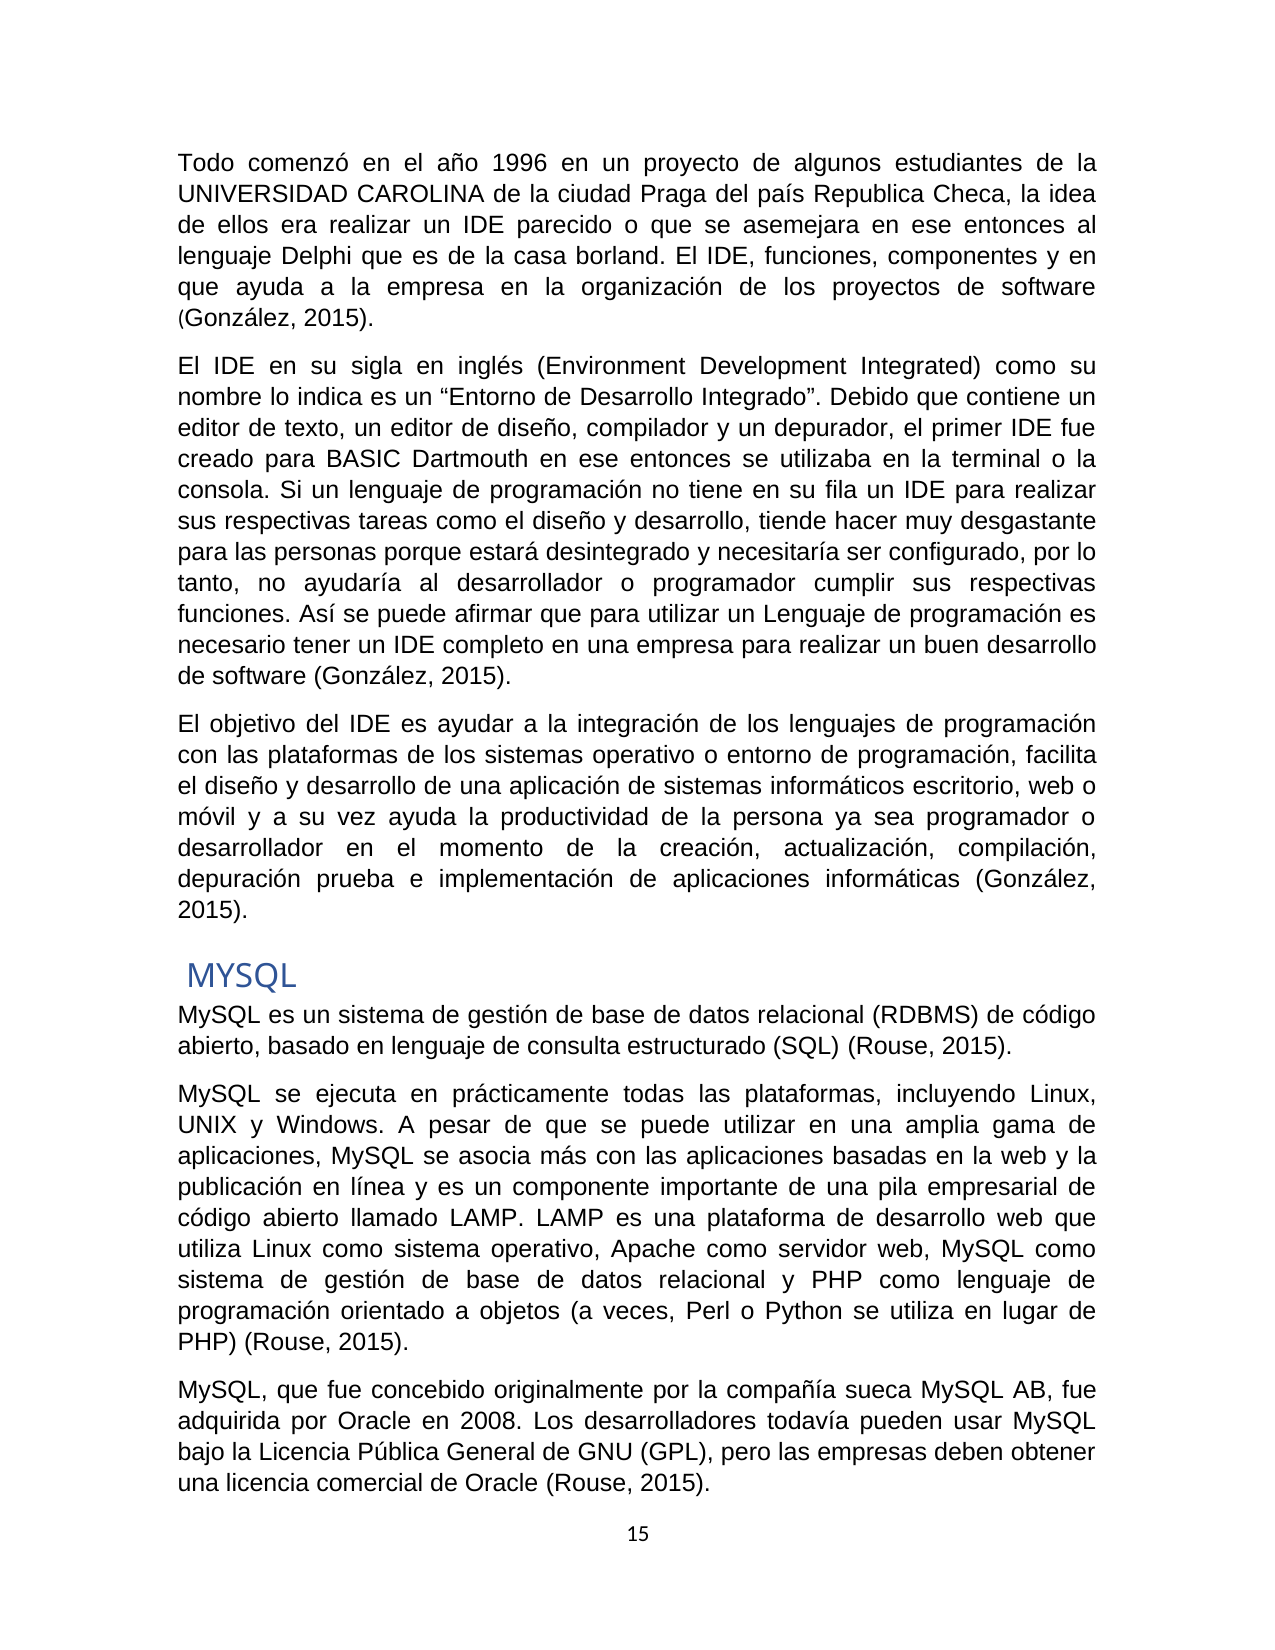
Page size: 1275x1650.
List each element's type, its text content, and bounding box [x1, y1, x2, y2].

text MySQL, que fue concebido originalmente por la compañía sueca MySQL AB, fue adquirida por Oracle en 2008. Los desarrolladores todavía pueden usar MySQL bajo la Licencia Pública General de GNU (GPL), pero las empresas deben obtener una licencia comercial de Oracle (Rouse, 2015). [177, 1375, 1098, 1497]
text El objetivo del IDE es ayudar a la integración de los lenguajes de programación con las plataformas de los sistemas operativo o entorno de programación, facilita el diseño y desarrollo de una aplicación de sistemas informáticos escritorio, web o móvil y a su vez ayuda la productividad de la persona ya sea programador o desarrollador en el momento de la creación, actualización, compilación, depuración prueba e implementación de aplicaciones informáticas (González, 2015). [177, 709, 1098, 924]
text El IDE en su sigla en inglés (Environment Development Integrated) como su nombre lo indica es un “Entorno de Desarrollo Integrado”. Debido que contiene un editor de texto, un editor de diseño, compilador y un depurador, el primer IDE fue creado para BASIC Dartmouth en ese entonces se utilizaba en la terminal o la consola. Si un lenguaje de programación no tiene en su fila un IDE para realizar sus respectivas tareas como el diseño y desarrollo, tiende hacer muy desgastante para las personas porque estará desintegrado y necesitaría ser configurado, por lo tanto, no ayudaría al desarrollador o programador cumplir sus respectivas funciones. Así se puede afirmar que para utilizar un Lenguaje de programación es necesario tener un IDE completo en una empresa para realizar un buen desarrollo de software (González, 2015). [177, 351, 1098, 690]
text MySQL es un sistema de gestión de base de datos relacional (RDBMS) de código abierto, basado en lenguaje de consulta estructurado (SQL) (Rouse, 2015). [177, 1000, 1098, 1060]
text Todo comenzó en el año 1996 en un proyecto de algunos estudiantes de la UNIVERSIDAD CAROLINA de la ciudad Praga del país Republica Checa, la idea de ellos era realizar un IDE parecido o que se asemejara en ese entonces al lenguaje Delphi que es de la casa borland. El IDE, funciones, componentes y en que ayuda a la empresa en la organización de los proyectos de software (González, 2015). [177, 148, 1098, 332]
text MySQL se ejecuta en prácticamente todas las plataformas, incluyendo Linux, UNIX y Windows. A pesar de que se puede utilizar en una amplia gama de aplicaciones, MySQL se asocia más con las aplicaciones basadas en la web y la publicación en línea y es un componente importante de una pila empresarial de código abierto llamado LAMP. LAMP es una plataforma de desarrollo web que utiliza Linux como sistema operativo, Apache como servidor web, MySQL como sistema de gestión de base de datos relacional y PHP como lenguaje de programación orientado a objetos (a veces, Perl o Python se utiliza en lugar de PHP) (Rouse, 2015). [177, 1079, 1098, 1356]
subtitle MYSQL [177, 951, 1098, 997]
